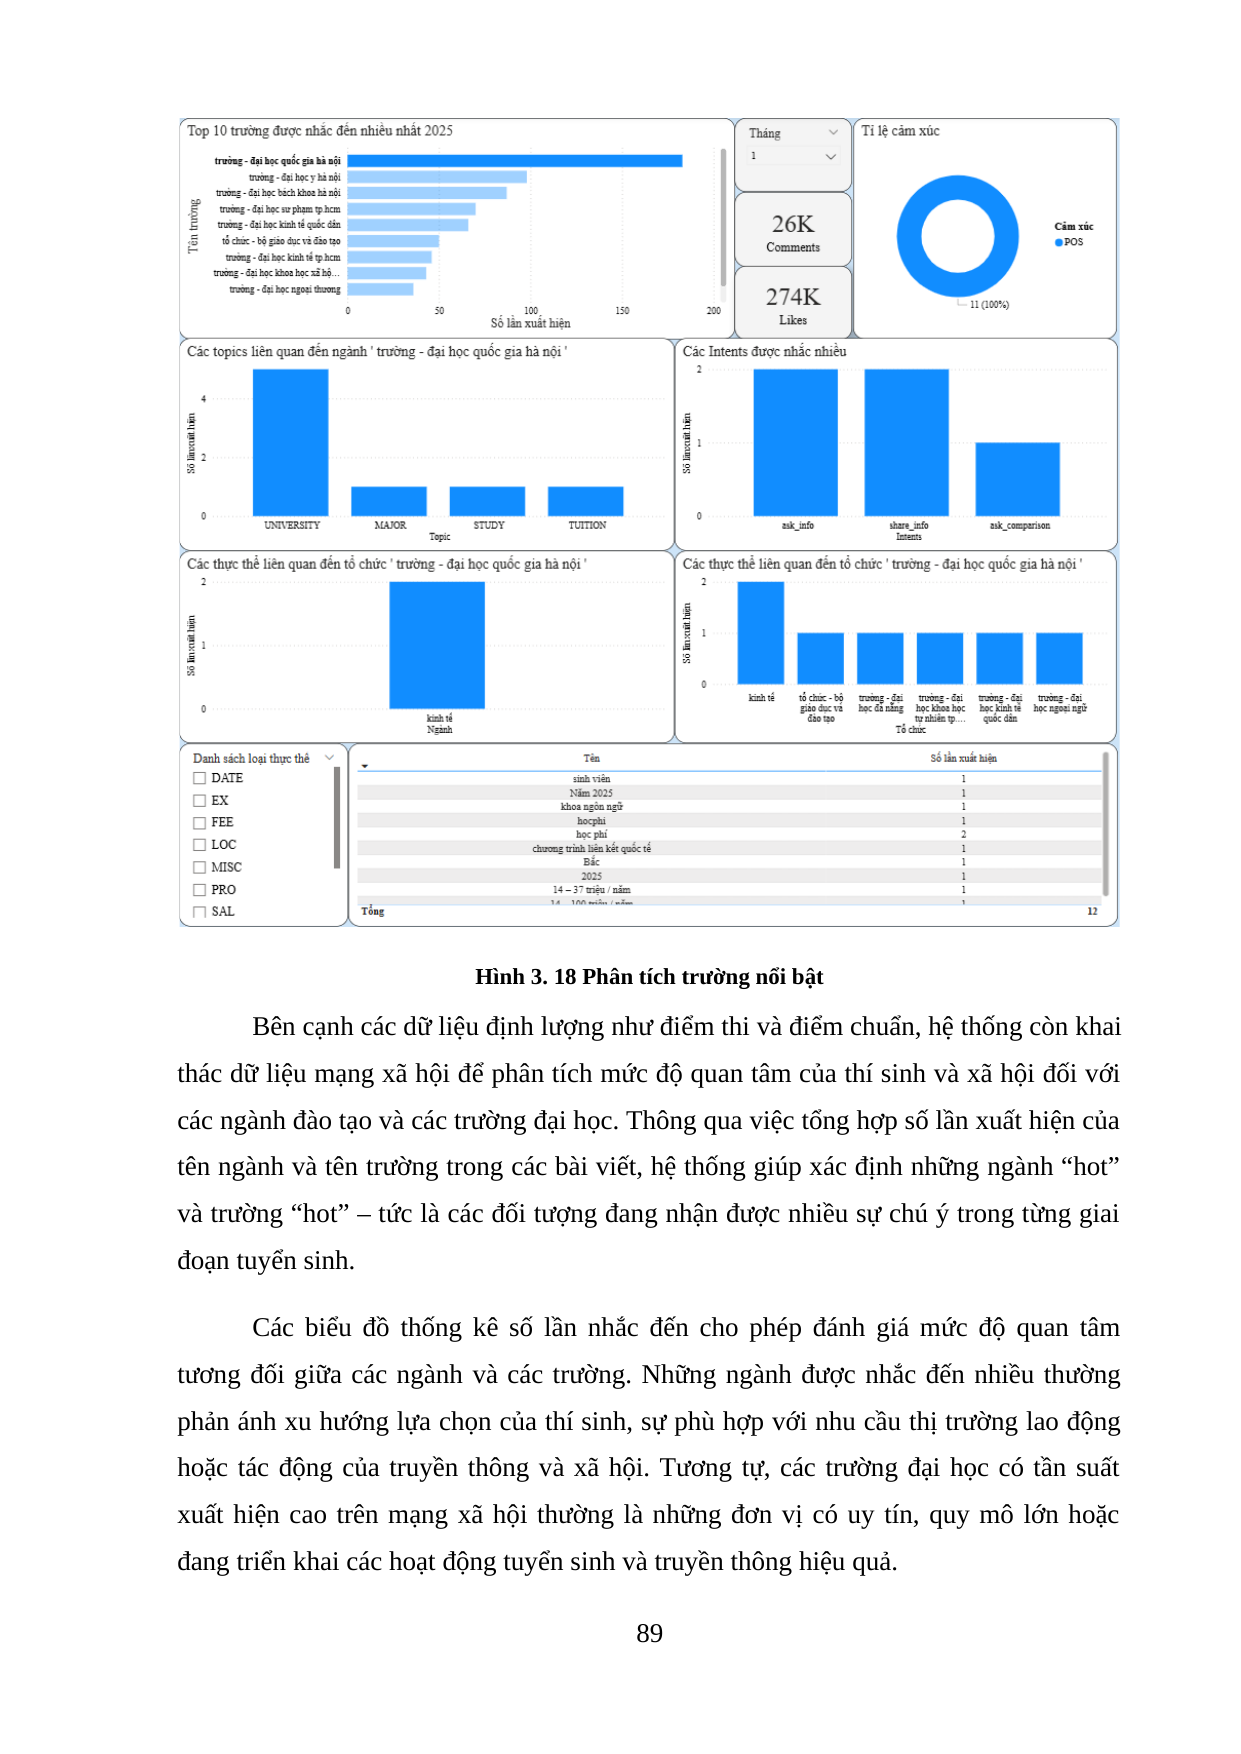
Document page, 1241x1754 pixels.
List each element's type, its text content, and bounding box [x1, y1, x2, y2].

picture [179, 118, 1120, 927]
text Các biểu đồ thống kê số lần nhắc đến cho phép đánh giá mức độ quan tâm tương đối giữa các ngành và các trường. Những ngành được nhắc đến nhiều thường phản ánh xu hướng lựa chọn của thí sinh, sự phù hợp với nhu cầu thị trường lao động hoặc tác động của truyền thông và xã hội. Tương tự, các trường đại học có tần suất xuất hiện cao trên mạng xã hội thường là những đơn vị có uy tín, quy mô lớn hoặc đang triển khai các hoạt động tuyển sinh và truyền thông hiệu quả. [177, 1311, 1122, 1576]
text Bên cạnh các dữ liệu định lượng như điểm thi và điểm chuẩn, hệ thống còn khai thác dữ liệu mạng xã hội để phân tích mức độ quan tâm của thí sinh và xã hội đối với các ngành đào tạo và các trường đại học. Thông qua việc tổng hợp số lần xuất hiện của tên ngành và tên trường trong các bài viết, hệ thống giúp xác định những ngành “hot” và trường “hot” – tức là các đối tượng đang nhận được nhiều sự chú ý trong từng giai đoạn tuyển sinh. [177, 1010, 1122, 1275]
text Hình 3. 18 Phân tích trường nổi bật [177, 963, 1122, 989]
